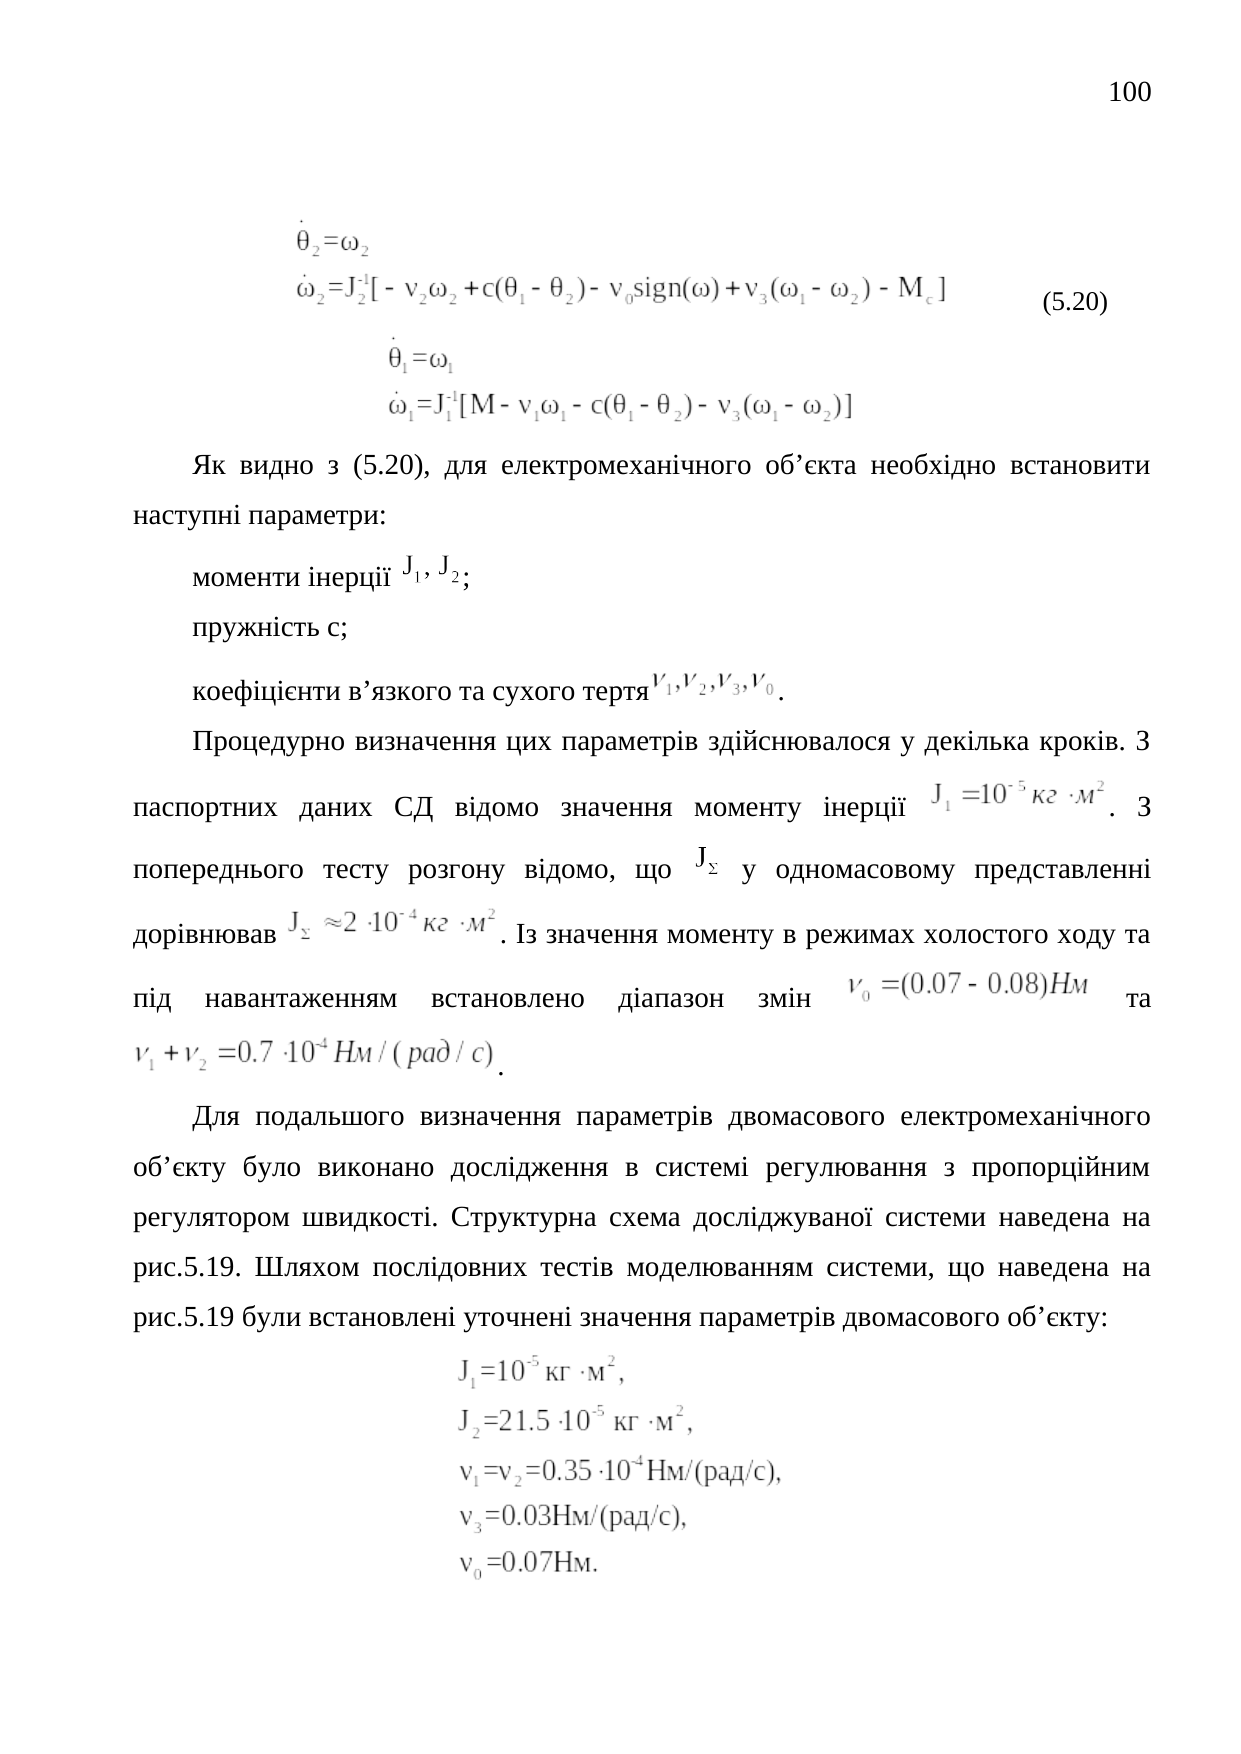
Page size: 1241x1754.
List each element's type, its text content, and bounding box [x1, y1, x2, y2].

text Як видно з (5.20), для електромеханічного об’єкта необхідно встановити наступні параметри: [133, 447, 1152, 531]
text (5.20) [133, 218, 1152, 317]
text Процедурно визначення цих параметрів здійснювалося у декілька кроків. З паспортних даних СД відомо значення моменту інерції . З попереднього тесту розгону відомо, що у одномасовому представленні дорівнював . Із значення моменту в режимах холостого ходу та під навантаженням встановлено діапазон змін та . [133, 723, 1152, 1082]
text моменти інерції ; [133, 547, 1152, 593]
text коефіцієнти в’язкого та сухого тертя. [133, 660, 1152, 707]
text Для подальшого визначення параметрів двомасового електромеханічного об’єкту було виконано дослідження в системі регулювання з пропорційним регулятором швидкості. Структурна схема досліджуваної системи наведена на рис.5.19. Шляхом послідовних тестів моделюванням системи, що наведена на рис.5.19 були встановлені уточнені значення параметрів двомасового об’єкту: [133, 1098, 1152, 1333]
text пружність с; [133, 609, 1152, 643]
